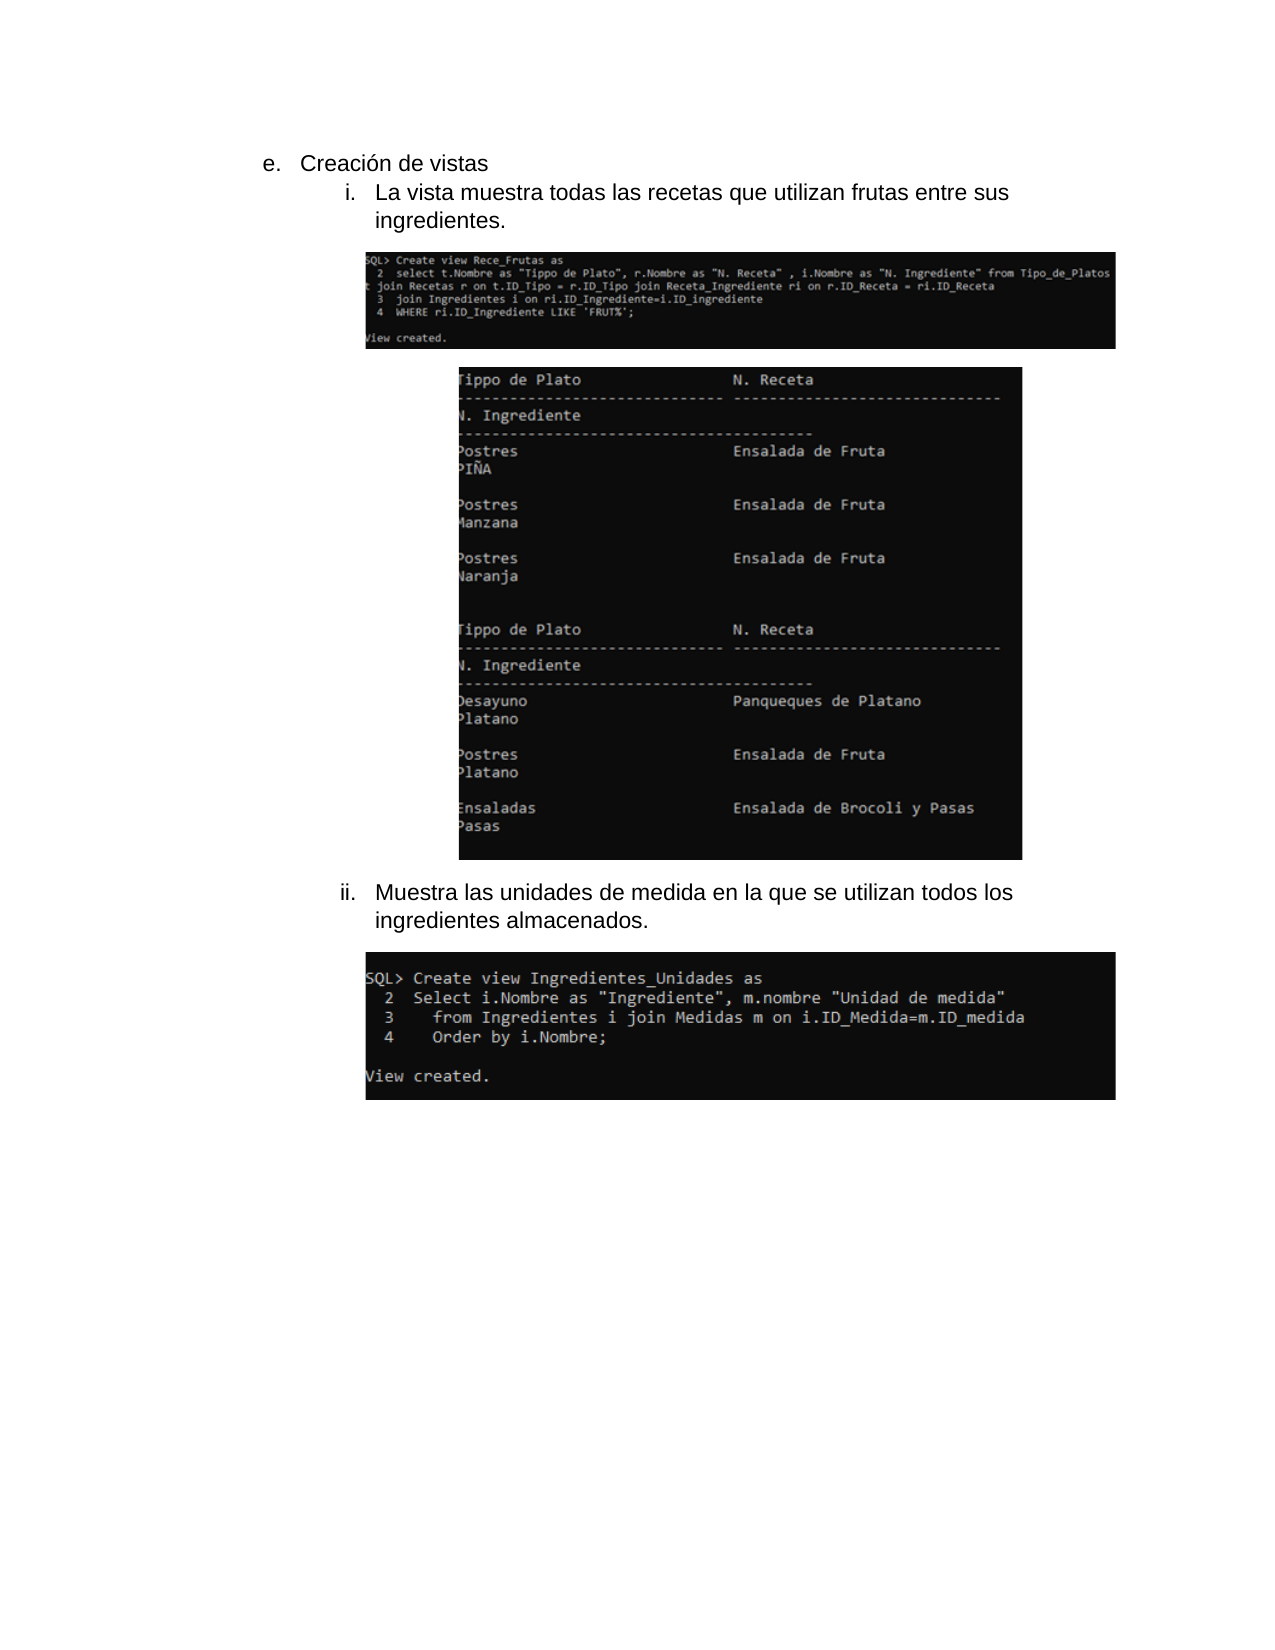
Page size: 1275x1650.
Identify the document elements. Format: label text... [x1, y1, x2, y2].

list Muestra las unidades de medida en la que se utilizan todos los ingredientes almacenados. [356, 879, 1125, 933]
list Creación de vistas [262, 150, 1125, 176]
list La vista muestra todas las recetas que utilizan frutas entre sus ingredientes. [356, 178, 1125, 233]
picture [458, 367, 1023, 860]
picture [365, 952, 1116, 1100]
picture [365, 252, 1116, 349]
